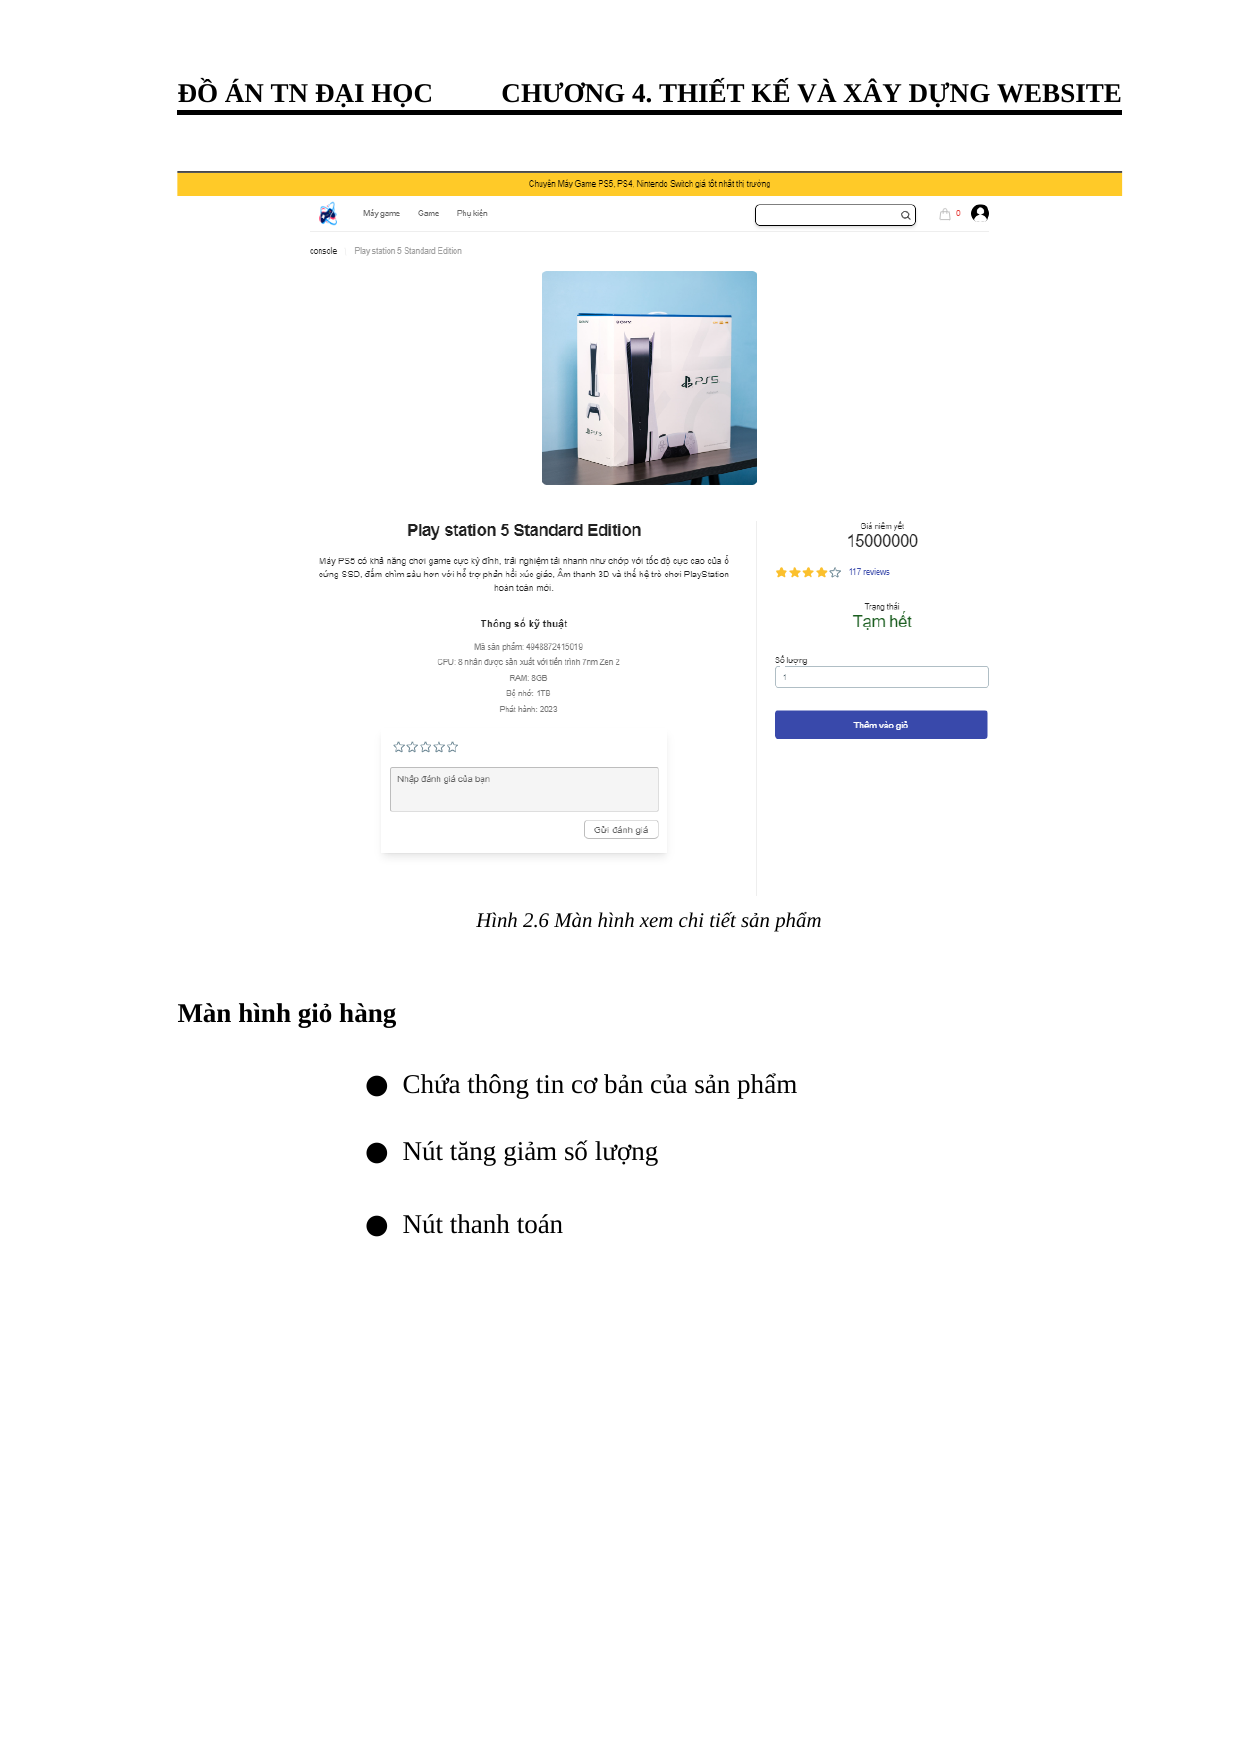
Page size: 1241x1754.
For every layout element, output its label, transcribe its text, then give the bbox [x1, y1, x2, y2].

text Hình 2.6 Màn hình xem chi tiết sản phẩm [177, 908, 1122, 932]
picture [177, 171, 1123, 896]
list Chứa thông tin cơ bản của sản phẩm [365, 1054, 1122, 1109]
list Nút thanh toán [365, 1193, 1122, 1248]
text Màn hình giỏ hàng [177, 997, 1122, 1028]
list Nút tăng giảm số lượng [365, 1120, 1122, 1176]
